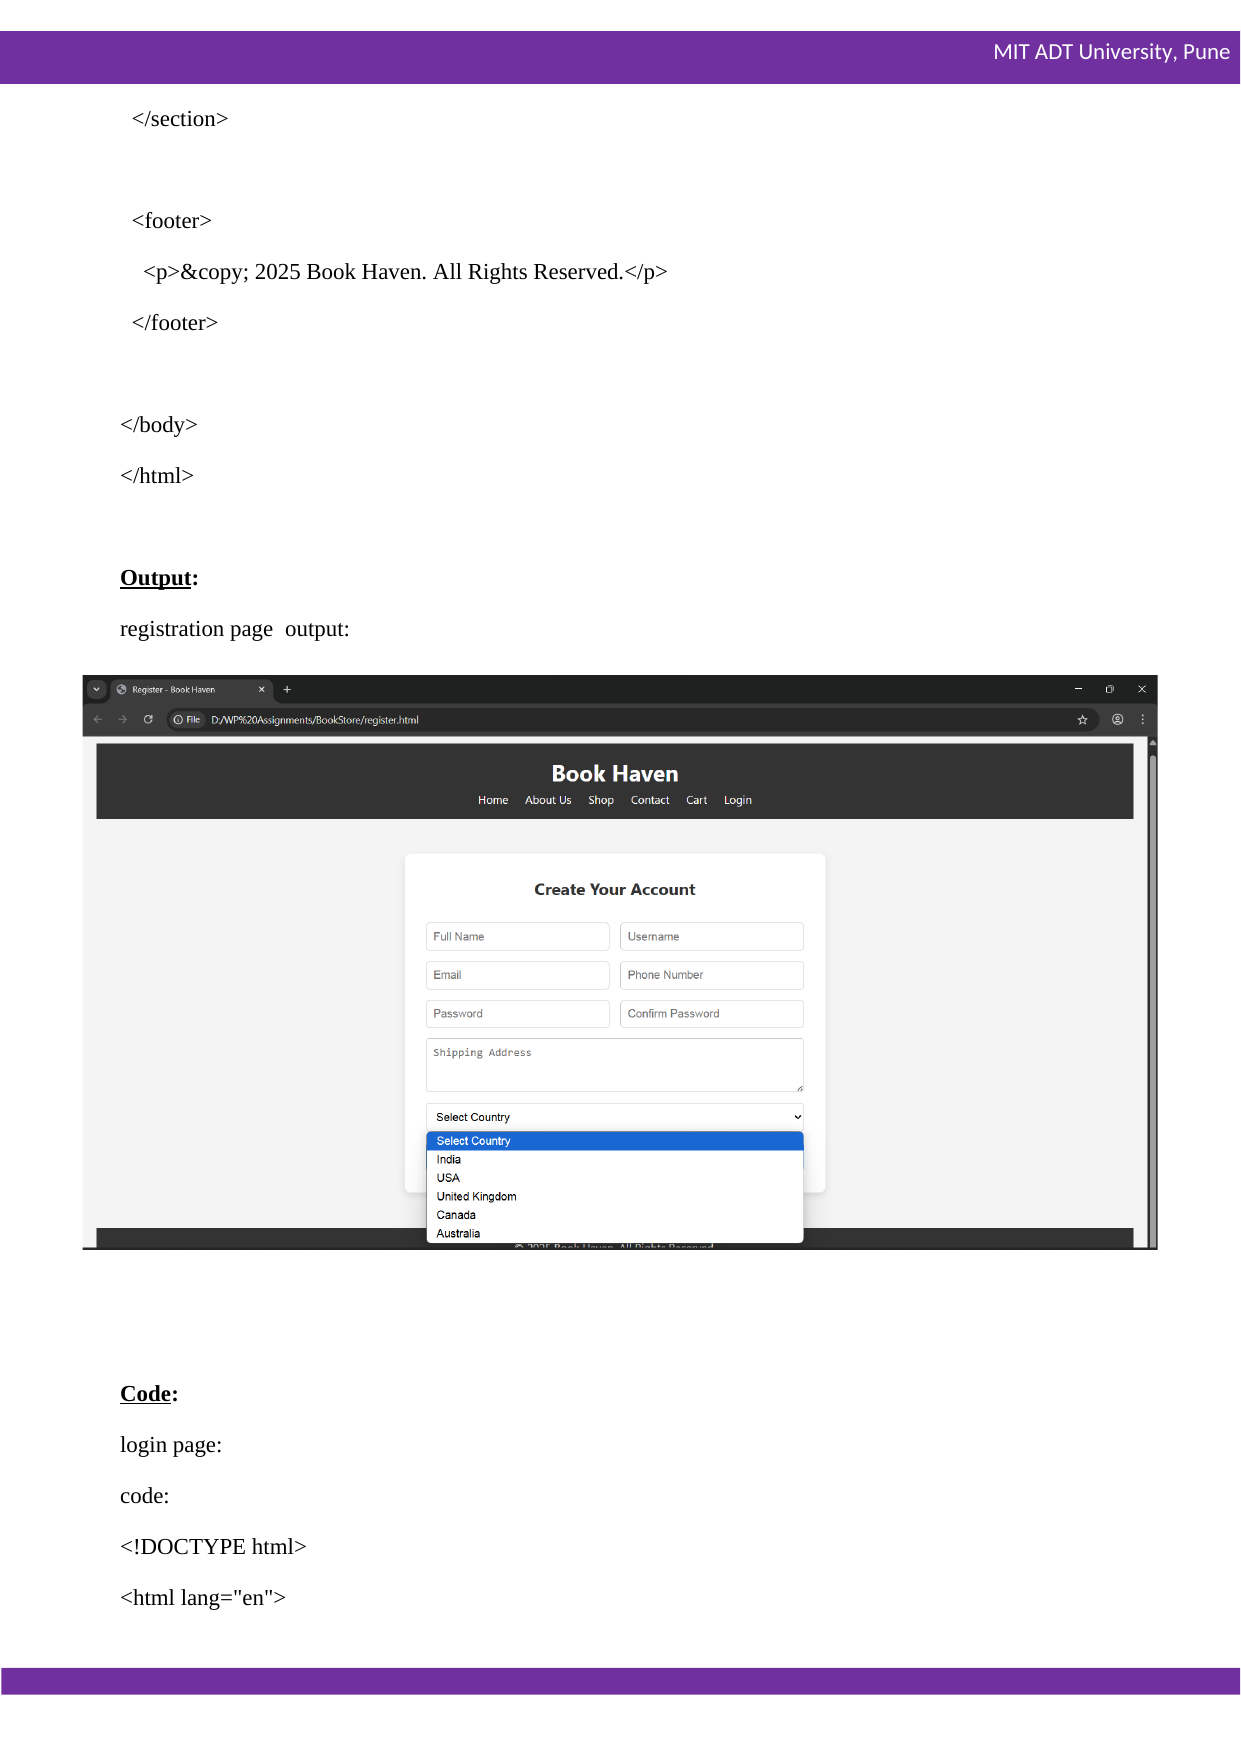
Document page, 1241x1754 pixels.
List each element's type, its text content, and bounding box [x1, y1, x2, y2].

text </body> [120, 411, 1195, 438]
text <html lang="en"> [120, 1584, 1195, 1611]
text </html> [120, 462, 1195, 489]
text code: [120, 1482, 1195, 1509]
text registration page output: [120, 615, 1195, 642]
picture [82, 675, 1158, 1250]
text <footer> [120, 207, 1195, 233]
text </section> [120, 105, 1195, 131]
text Output: [120, 564, 1195, 591]
text <!DOCTYPE html> [120, 1533, 1195, 1560]
text <p>&copy; 2025 Book Haven. All Rights Reserved.</p> [120, 258, 1195, 284]
text login page: [120, 1431, 1195, 1458]
text Code: [120, 1380, 1195, 1407]
text </footer> [120, 309, 1195, 336]
